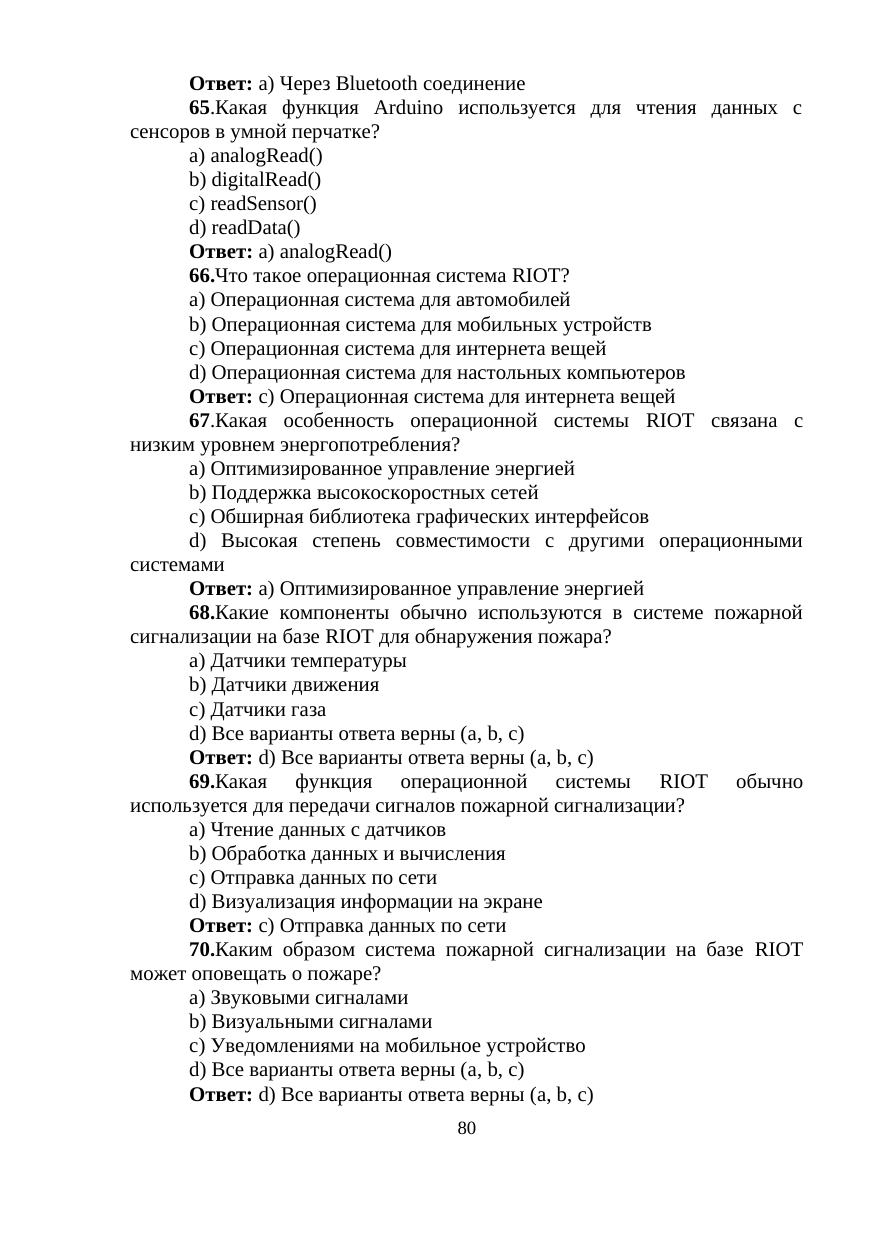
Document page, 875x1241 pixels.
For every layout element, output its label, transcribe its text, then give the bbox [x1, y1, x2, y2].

text 67.Какая особенность операционной системы RIOT связана с низким уровнем энергопотребления? [130, 408, 803, 456]
text b) Датчики движения [130, 672, 803, 696]
text Ответ: a) analogRead() [130, 239, 803, 263]
text c) Уведомлениями на мобильное устройство [130, 1033, 803, 1057]
text d) Визуализация информации на экране [130, 889, 803, 913]
text c) Обширная библиотека графических интерфейсов [130, 504, 803, 528]
text c) Отправка данных по сети [130, 865, 803, 889]
text 69.Какая функция операционной системы RIOT обычно используется для передачи сигналов пожарной сигнализации? [130, 769, 803, 817]
text a) Операционная система для автомобилей [130, 287, 803, 311]
text b) Операционная система для мобильных устройств [130, 311, 803, 336]
text 66.Что такое операционная система RIOT? [130, 263, 803, 287]
text b) digitalRead() [130, 167, 803, 191]
text d) Все варианты ответа верны (a, b, c) [130, 721, 803, 744]
text a) Звуковыми сигналами [130, 985, 803, 1009]
text Ответ: c) Отправка данных по сети [130, 913, 803, 937]
text b) Поддержка высокоскоростных сетей [130, 480, 803, 504]
text b) Визуальными сигналами [130, 1009, 803, 1033]
text a) analogRead() [130, 143, 803, 167]
text c) Операционная система для интернета вещей [130, 336, 803, 359]
text a) Оптимизированное управление энергией [130, 456, 803, 480]
text 68.Какие компоненты обычно используются в системе пожарной сигнализации на базе RIOT для обнаружения пожара? [130, 600, 803, 648]
text a) Чтение данных с датчиков [130, 817, 803, 841]
text c) Датчики газа [130, 696, 803, 721]
text Ответ: c) Операционная система для интернета вещей [130, 384, 803, 408]
text d) Операционная система для настольных компьютеров [130, 359, 803, 384]
text Ответ: a) Оптимизированное управление энергией [130, 576, 803, 600]
text d) readData() [130, 215, 803, 239]
text 70.Каким образом система пожарной сигнализации на базе RIOT может оповещать о пожаре? [130, 937, 803, 985]
text Ответ: d) Все варианты ответа верны (a, b, c) [130, 744, 803, 769]
text d) Высокая степень совместимости с другими операционными системами [130, 528, 803, 576]
text a) Датчики температуры [130, 648, 803, 672]
text 65.Какая функция Arduino используется для чтения данных с сенсоров в умной перчатке? [130, 95, 803, 143]
text Ответ: a) Через Bluetooth соединение [130, 71, 803, 95]
text b) Обработка данных и вычисления [130, 841, 803, 865]
text c) readSensor() [130, 191, 803, 215]
text d) Все варианты ответа верны (a, b, c) [130, 1057, 803, 1081]
text Ответ: d) Все варианты ответа верны (a, b, c) [130, 1081, 803, 1106]
